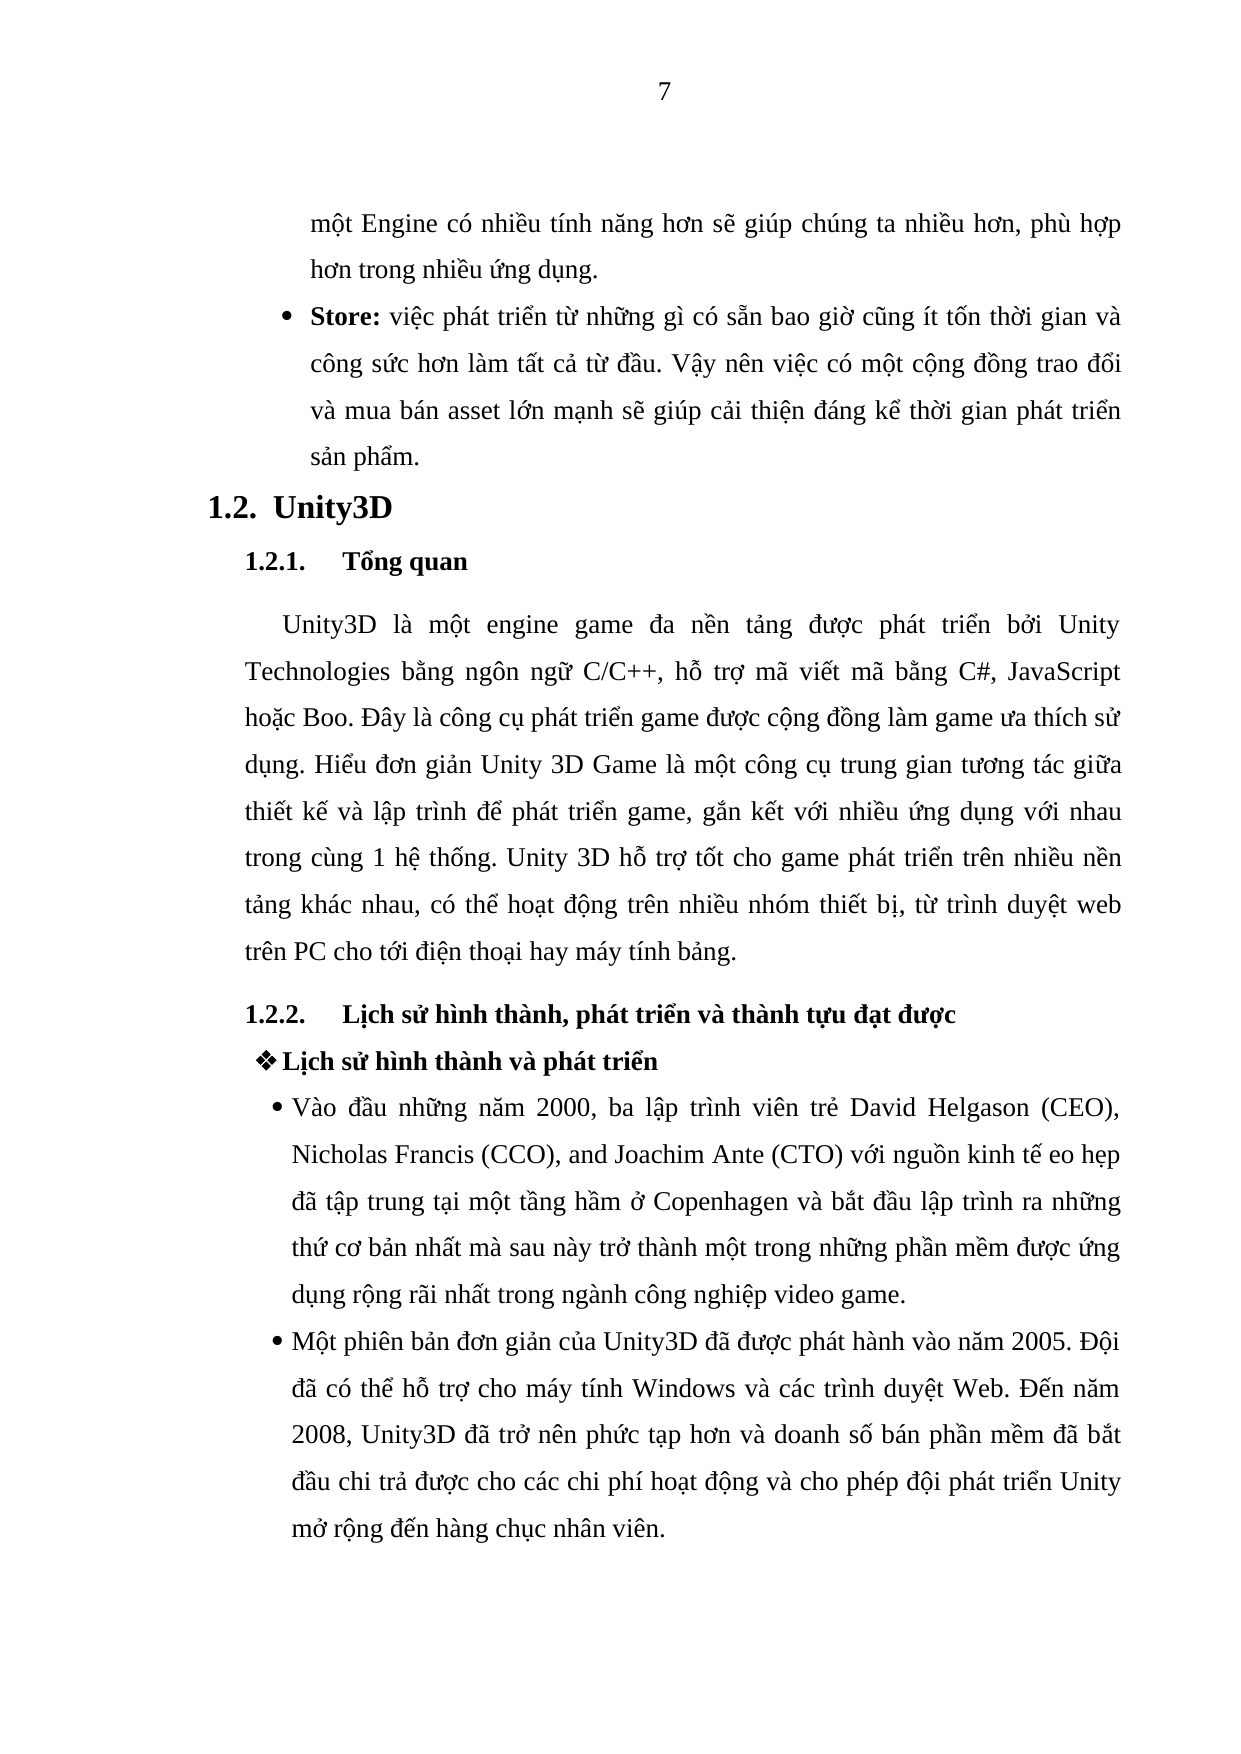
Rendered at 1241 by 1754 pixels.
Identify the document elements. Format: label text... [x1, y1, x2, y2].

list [282, 207, 1122, 285]
list Một phiên bản đơn giản của Unity3D đã được phát hành vào năm 2005. Đội đã có thể hỗ trợ cho máy tính Windows và các trình duyệt Web. Đến năm 2008, Unity3D đã trở nên phức tạp hơn và doanh số bán phần mềm đã bắt đầu chi trả được cho các chi phí hoạt động và cho phép đội phát triển Unity mở rộng đến hàng chục nhân viên. [273, 1325, 1122, 1543]
text Unity3D là một engine game đa nền tảng được phát triển bởi Unity Technologies bằng ngôn ngữ C/C++, hỗ trợ mã viết mã bằng C#, JavaScript hoặc Boo. Đây là công cụ phát triển game được cộng đồng làm game ưa thích sử dụng. Hiểu đơn giản Unity 3D Game là một công cụ trung gian tương tác giữa thiết kế và lập trình để phát triển game, gắn kết với nhiều ứng dụng với nhau trong cùng 1 hệ thống. Unity 3D hỗ trợ tốt cho game phát triển trên nhiều nền tảng khác nhau, có thể hoạt động trên nhiều nhóm thiết bị, từ trình duyệt web trên PC cho tới điện thoại hay máy tính bảng. [244, 608, 1122, 966]
list Lịch sử hình thành và phát triển [254, 1044, 1122, 1076]
list Unity3D [207, 487, 1122, 525]
list Tổng quan [244, 544, 1122, 576]
list Vào đầu những năm 2000, ba lập trình viên trẻ David Helgason (CEO), Nicholas Francis (CCO), and Joachim Ante (CTO) với nguồn kinh tế eo hẹp đã tập trung tại một tầng hầm ở Copenhagen và bắt đầu lập trình ra những thứ cơ bản nhất mà sau này trở thành một trong những phần mềm được ứng dụng rộng rãi nhất trong ngành công nghiệp video game. [273, 1091, 1122, 1309]
list Store: việc phát triển từ những gì có sẵn bao giờ cũng ít tốn thời gian và công sức hơn làm tất cả từ đầu. Vậy nên việc có một cộng đồng trao đổi và mua bán asset lớn mạnh sẽ giúp cải thiện đáng kể thời gian phát triển sản phẩm. [282, 300, 1122, 472]
list Lịch sử hình thành, phát triển và thành tựu đạt được [244, 998, 1122, 1029]
